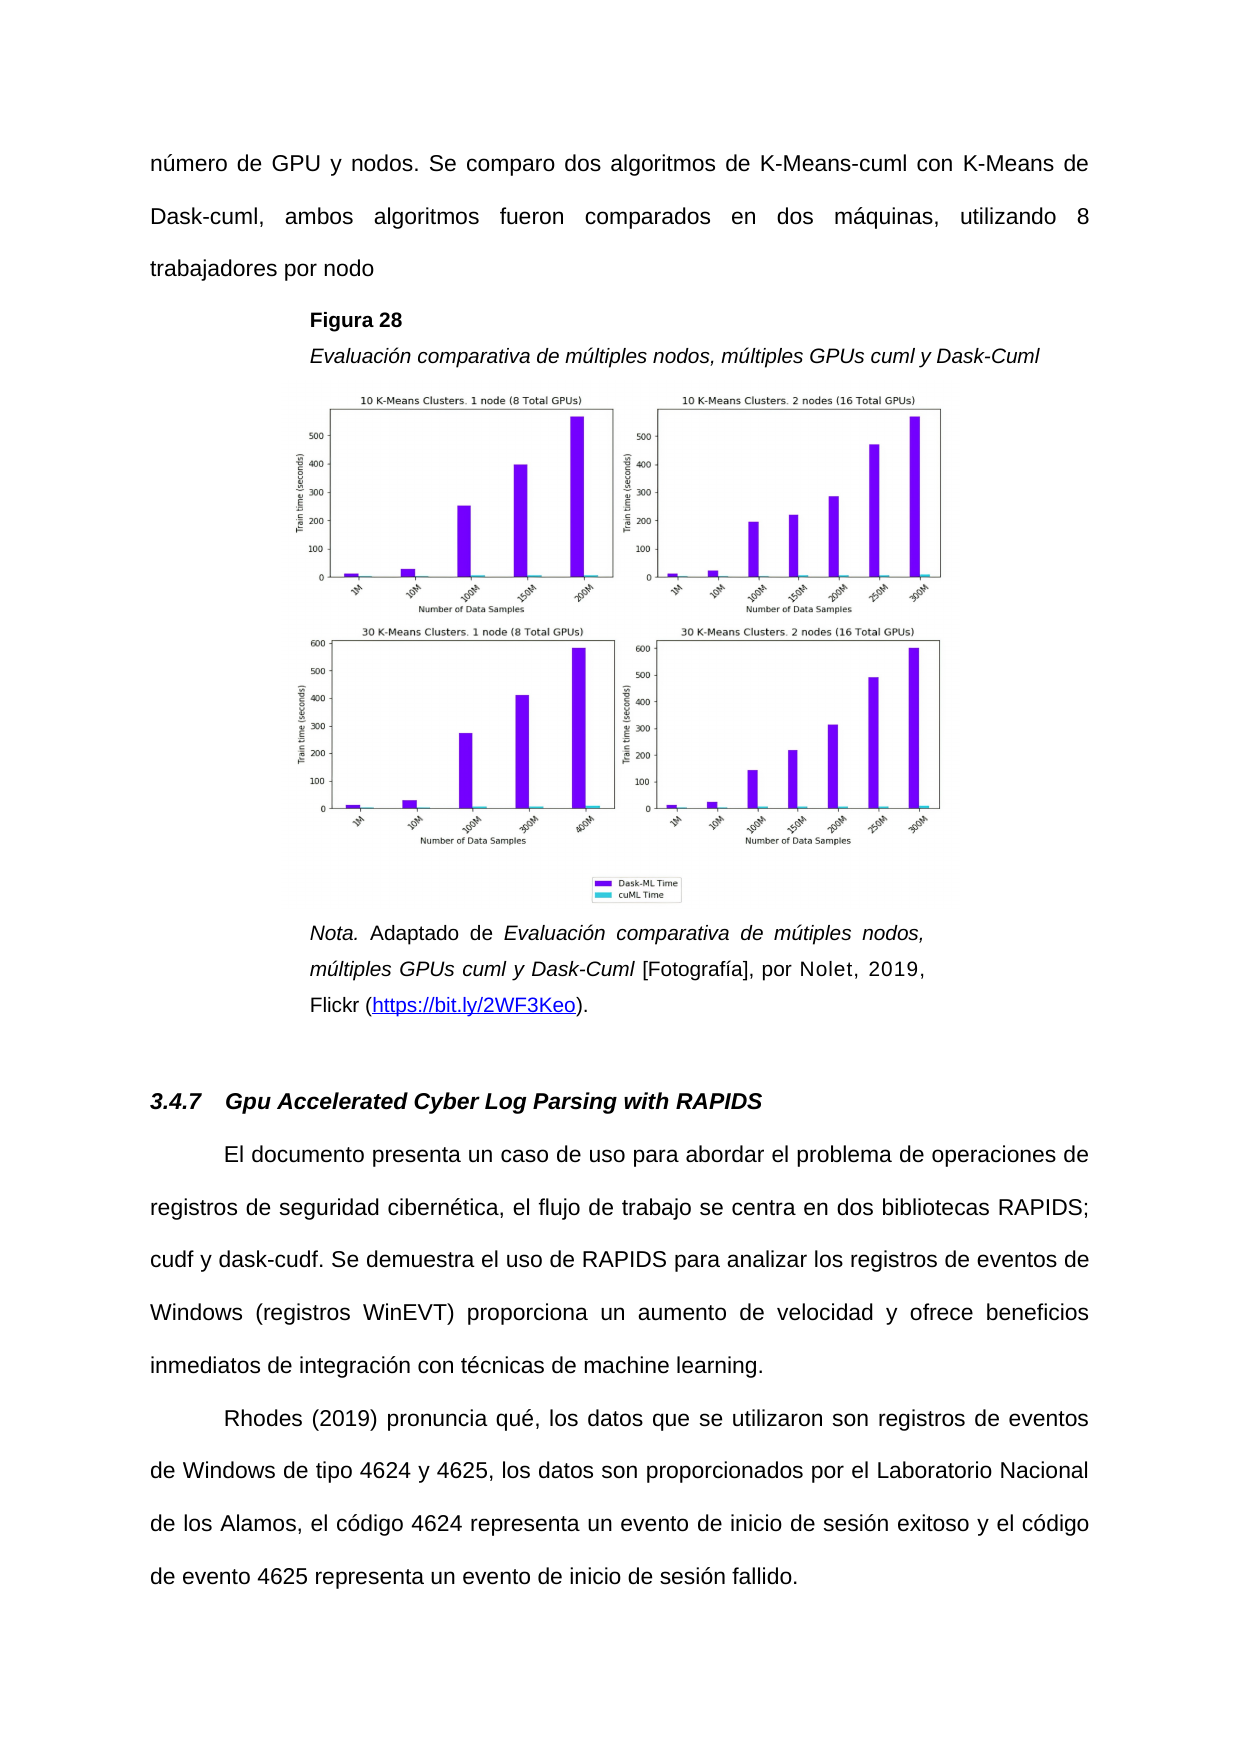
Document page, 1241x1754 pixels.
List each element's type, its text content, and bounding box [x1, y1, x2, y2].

picture [280, 380, 960, 909]
subtitle Gpu Accelerated Cyber Log Parsing with RAPIDS [150, 1088, 1090, 1114]
text Rhodes (2019) pronuncia qué, los datos que se utilizaron son registros de eventos de Windows de tipo 4624 y 4625, los datos son proporcionados por el Laboratorio Nacional de los Alamos, el código 4624 representa un evento de inicio de sesión exitoso y el código de evento 4625 representa un evento de inicio de sesión fallido. [150, 1404, 1090, 1589]
text Nota. Adaptado de Evaluación comparativa de mútiples nodos, múltiples GPUs cuml y Dask-Cuml [Fotografía], por Nolet, 2019, Flickr (https://bit.ly/2WF3Keo). [309, 921, 925, 1016]
text Figura 28 [309, 308, 1090, 332]
text Evaluación comparativa de múltiples nodos, múltiples GPUs cuml y Dask-Cuml [309, 344, 1090, 368]
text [150, 150, 1090, 282]
text El documento presenta un caso de uso para abordar el problema de operaciones de registros de seguridad cibernética, el flujo de trabajo se centra en dos bibliotecas RAPIDS; cudf y dask-cudf. Se demuestra el uso de RAPIDS para analizar los registros de eventos de Windows (registros WinEVT) proporciona un aumento de velocidad y ofrece beneficios inmediatos de integración con técnicas de machine learning. [150, 1141, 1090, 1378]
